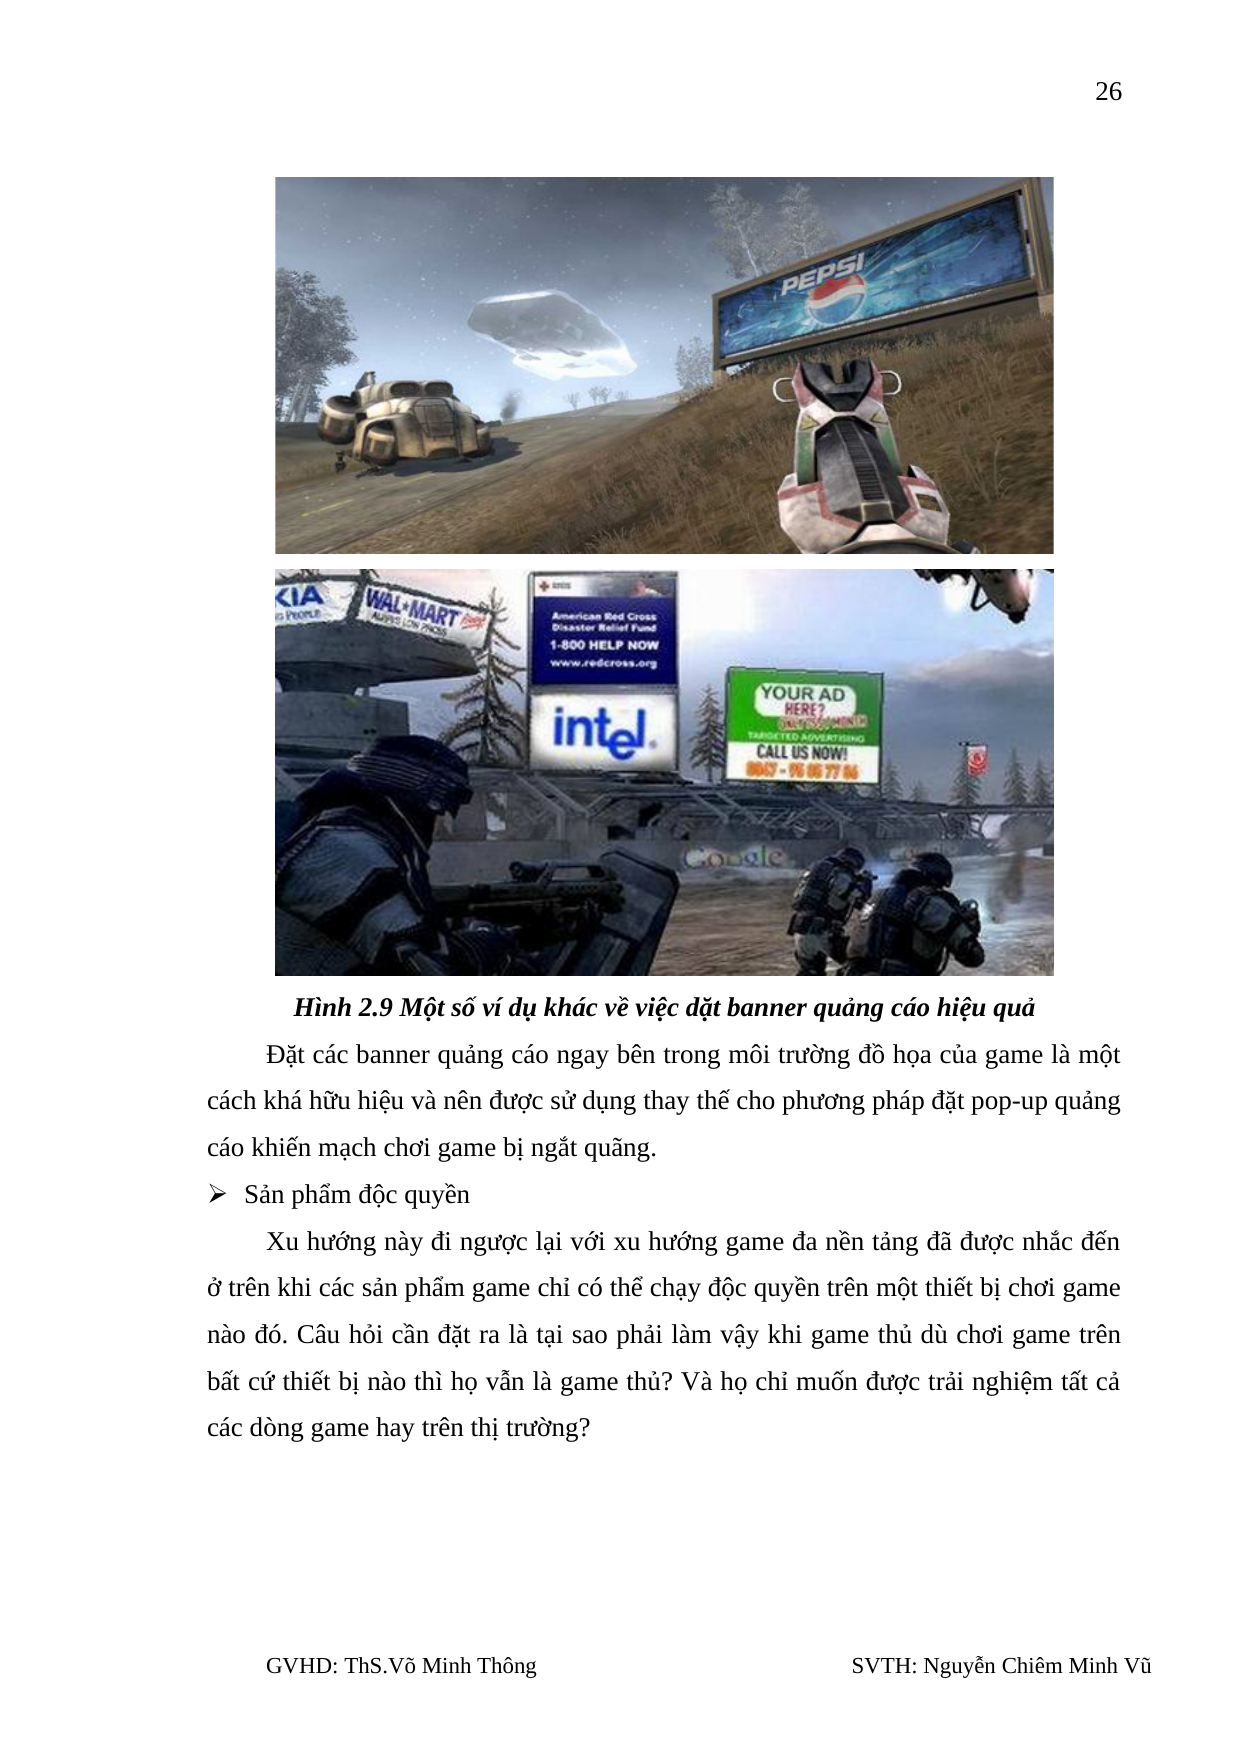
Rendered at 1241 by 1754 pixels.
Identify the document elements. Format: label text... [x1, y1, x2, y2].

subtitle Hình 2.9 Một số ví dụ khác về việc dặt banner quảng cáo hiệu quả [207, 991, 1122, 1022]
text Đặt các banner quảng cáo ngay bên trong môi trường đồ họa của game là một cách khá hữu hiệu và nên được sử dụng thay thế cho phương pháp đặt pop-up quảng cáo khiến mạch chơi game bị ngắt quãng. [207, 1038, 1122, 1162]
text Xu hướng này đi ngược lại với xu hướng game đa nền tảng đã được nhắc đến ở trên khi các sản phẩm game chỉ có thể chạy độc quyền trên một thiết bị chơi game nào đó. Câu hỏi cần đặt ra là tại sao phải làm vậy khi game thủ dù chơi game trên bất cứ thiết bị nào thì họ vẫn là game thủ? Và họ chỉ muốn được trải nghiệm tất cả các dòng game hay trên thị trường? [207, 1224, 1122, 1442]
picture [275, 569, 1054, 976]
picture [275, 177, 1054, 554]
text Sản phẩm độc quyền [207, 1178, 1122, 1209]
